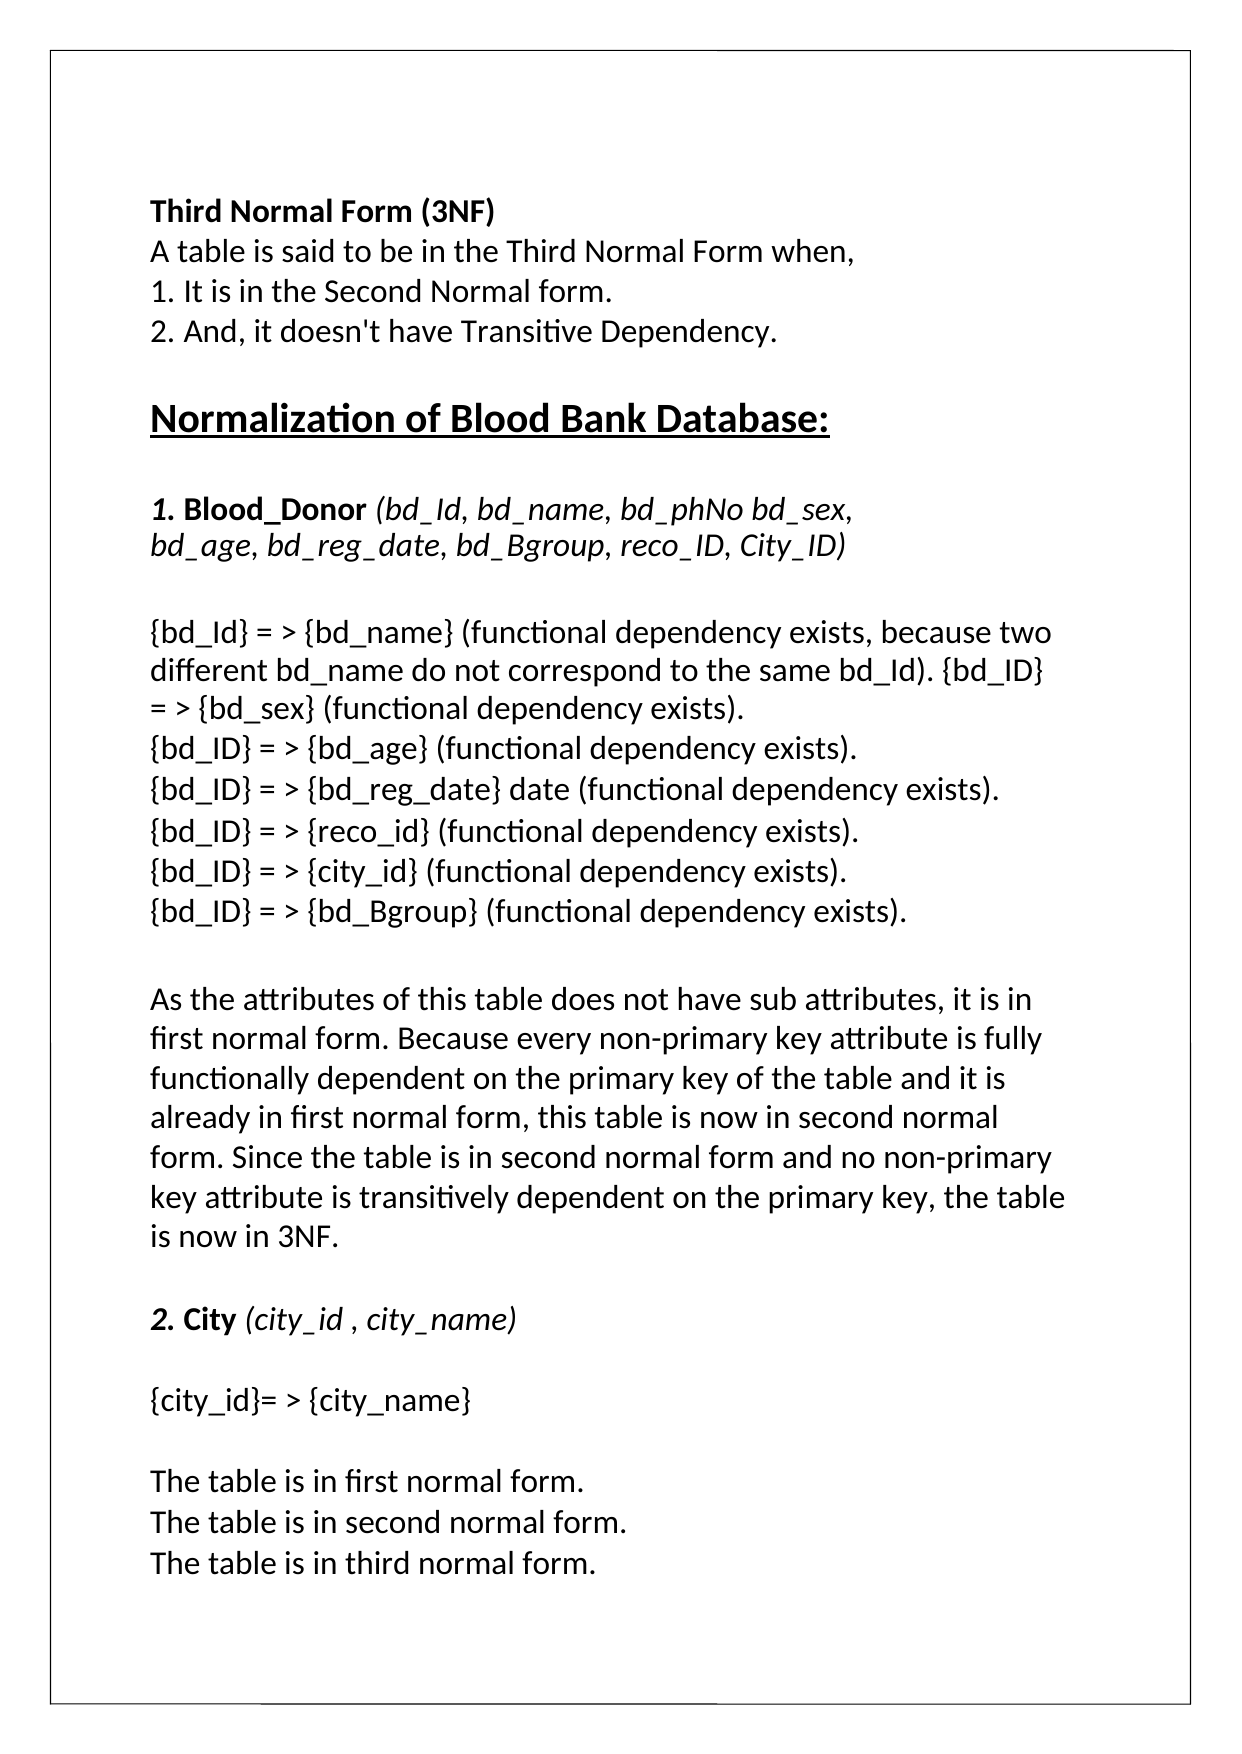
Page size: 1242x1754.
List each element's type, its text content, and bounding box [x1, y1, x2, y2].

text {bd_Id} = > {bd_name} (functional dependency exists, because two different bd_name do not correspond to the same bd_Id). {bd_ID} = > {bd_sex} (functional dependency exists). [150, 613, 1053, 728]
text A table is said to be in the Third Normal Form when, [150, 231, 1092, 271]
text {bd_ID} = > {city_id} (functional dependency exists). [150, 851, 1092, 891]
list Blood_Donor (bd_Id, bd_name, bd_phNo bd_sex, bd_age, bd_reg_date, bd_Bgroup, reco_ID, City_ID) [150, 491, 968, 564]
text {bd_ID} = > {bd_age} (functional dependency exists). [150, 728, 1092, 768]
text {city_id}= > {city_name} [150, 1379, 1092, 1419]
text Third Normal Form (3NF) [150, 190, 1092, 230]
text The table is in third normal form. [150, 1542, 1092, 1583]
text {bd_ID} = > {bd_Bgroup} (functional dependency exists). [150, 891, 1092, 931]
list And, it doesn't have Transitive Dependency. [150, 311, 1092, 351]
text {bd_ID} = > {reco_id} (functional dependency exists). [150, 810, 1092, 851]
text As the attributes of this table does not have sub attributes, it is in first normal form. Because every non-primary key attribute is fully functionally dependent on the primary key of the table and it is already in first normal form, this table is now in second normal form. Since the table is in second normal form and no non-primary key attribute is transitively dependent on the primary key, the table is now in 3NF. [150, 979, 1078, 1256]
text {bd_ID} = > {bd_reg_date} date (functional dependency exists). [150, 768, 1092, 809]
text The table is in second normal form. [150, 1501, 1092, 1542]
text Normalization of Blood Bank Database: [150, 392, 1092, 443]
text The table is in first normal form. [150, 1460, 1092, 1501]
list It is in the Second Normal form. [150, 271, 1092, 311]
list City (city_id , city_name) [150, 1297, 1092, 1338]
